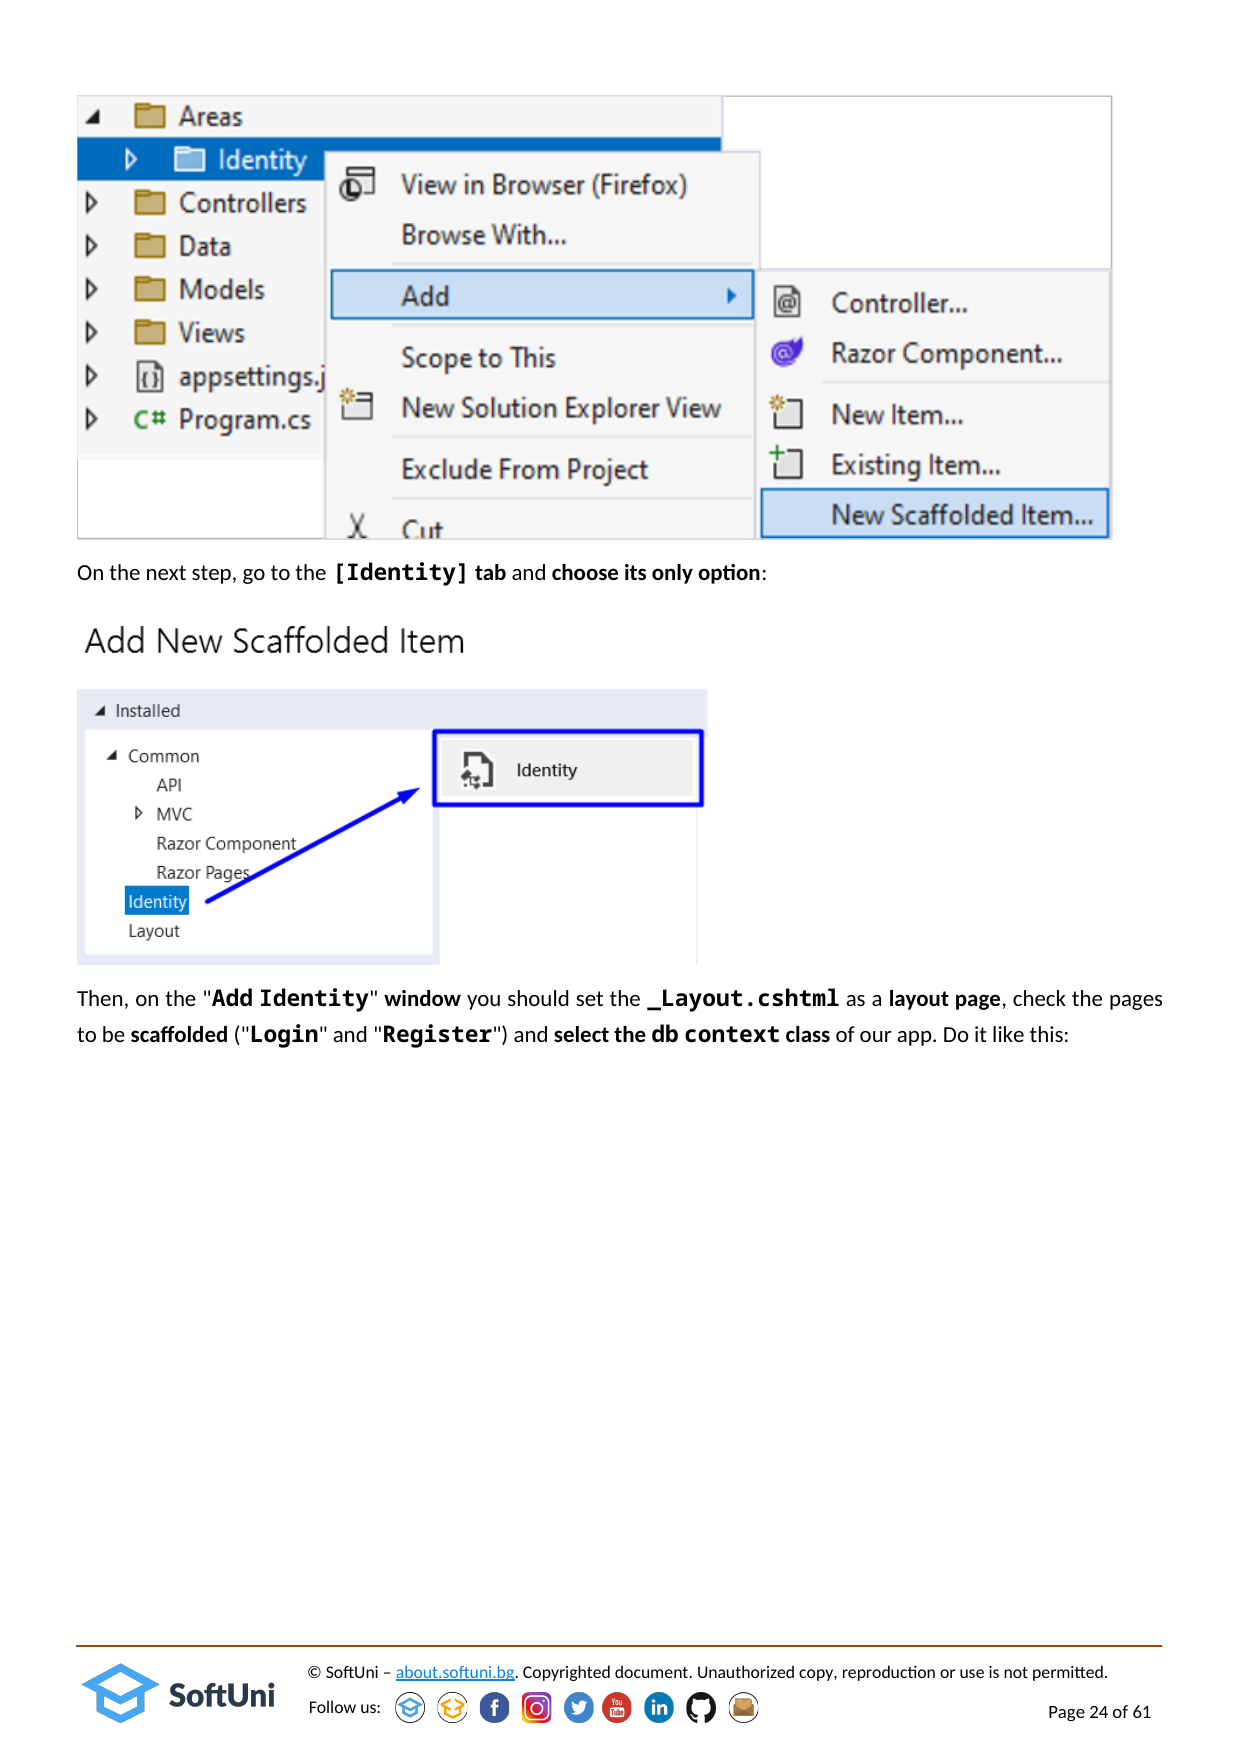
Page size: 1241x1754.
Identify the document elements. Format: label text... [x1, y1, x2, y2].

picture [76, 95, 1113, 540]
picture [658, 1705, 667, 1714]
picture [665, 1714, 674, 1723]
picture [564, 1692, 594, 1723]
picture [75, 1658, 281, 1729]
picture [644, 1714, 653, 1723]
picture [602, 1692, 632, 1723]
picture [395, 1692, 425, 1723]
picture [437, 1692, 468, 1723]
text Then, on the "Add Identity" window you should set the _Layout.cshtml as a layout page, check the pages to be scaffolded ("Login" and "Register") and select the db context class of our app. Do it like this: [77, 982, 1163, 1049]
picture [479, 1692, 510, 1723]
picture [665, 1692, 674, 1701]
picture [686, 1692, 716, 1723]
text On the next step, go to the [Identity] tab and choose its only option: [77, 556, 1163, 587]
picture [644, 1692, 653, 1701]
picture [76, 604, 708, 965]
picture [522, 1692, 552, 1723]
picture [728, 1692, 759, 1723]
